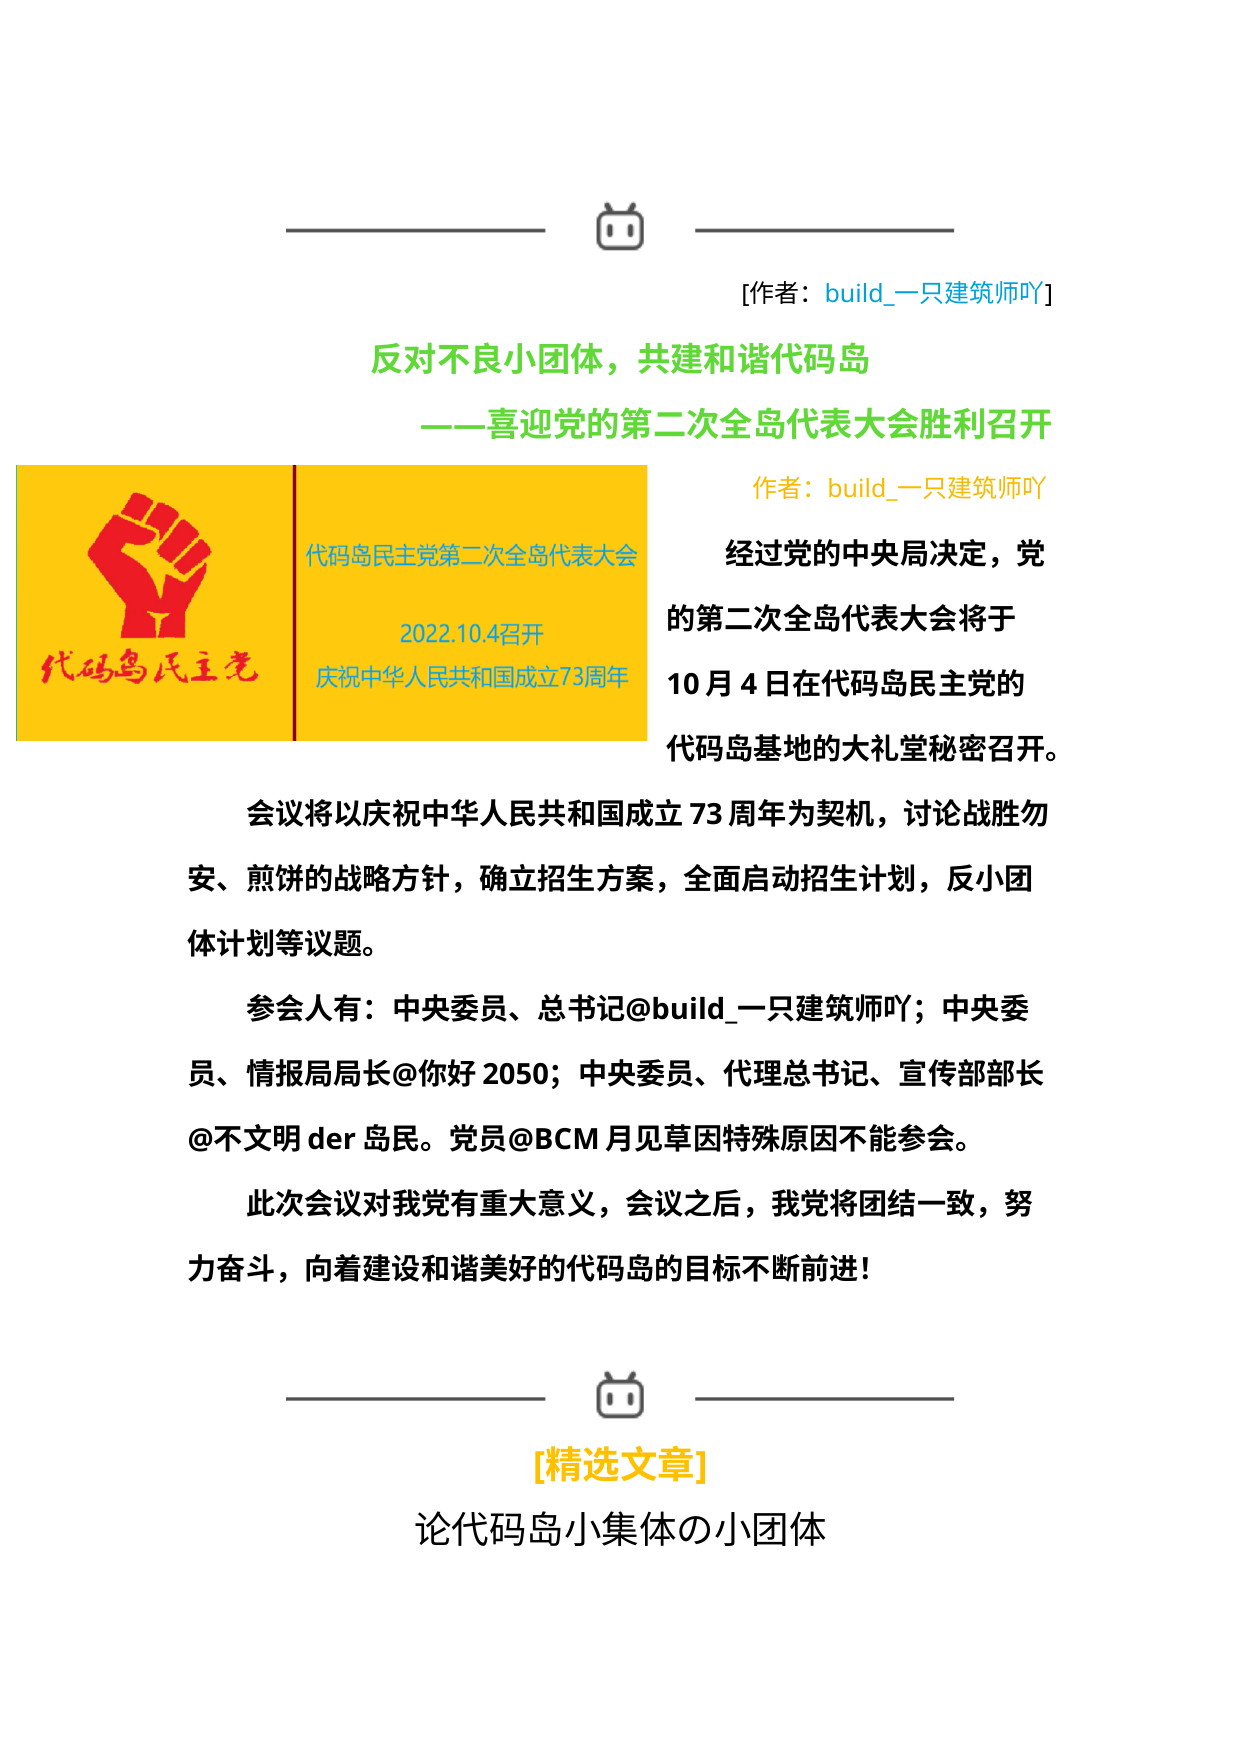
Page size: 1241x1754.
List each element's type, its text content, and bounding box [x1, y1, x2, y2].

text 作者：build_一只建筑师吖 [187, 454, 1053, 519]
text 此次会议对我党有重大意义，会议之后，我党将团结一致，努力奋斗，向着建设和谐美好的代码岛的目标不断前进！ [187, 1169, 1053, 1299]
picture [286, 200, 955, 252]
text 经过党的中央局决定，党的第二次全岛代表大会将于10月4日在代码岛民主党的代码岛基地的大礼堂秘密召开。 [187, 519, 1053, 779]
text [精选文章] [187, 1332, 1053, 1494]
text 参会人有：中央委员、总书记@build_一只建筑师吖；中央委员、情报局局长@你好2050；中央委员、代理总书记、宣传部部长@不文明der岛民。党员@BCM月见草因特殊原因不能参会。 [187, 974, 1053, 1169]
text ——喜迎党的第二次全岛代表大会胜利召开 [187, 389, 1053, 454]
picture [16, 465, 648, 741]
text 会议将以庆祝中华人民共和国成立73周年为契机，讨论战胜勿安、煎饼的战略方针，确立招生方案，全面启动招生计划，反小团体计划等议题。 [187, 779, 1053, 974]
text 论代码岛小集体の小团体 [187, 1494, 1053, 1559]
text 反对不良小团体，共建和谐代码岛 [187, 324, 1053, 389]
text [作者：build_一只建筑师吖] [187, 162, 1053, 324]
picture [286, 1369, 955, 1420]
